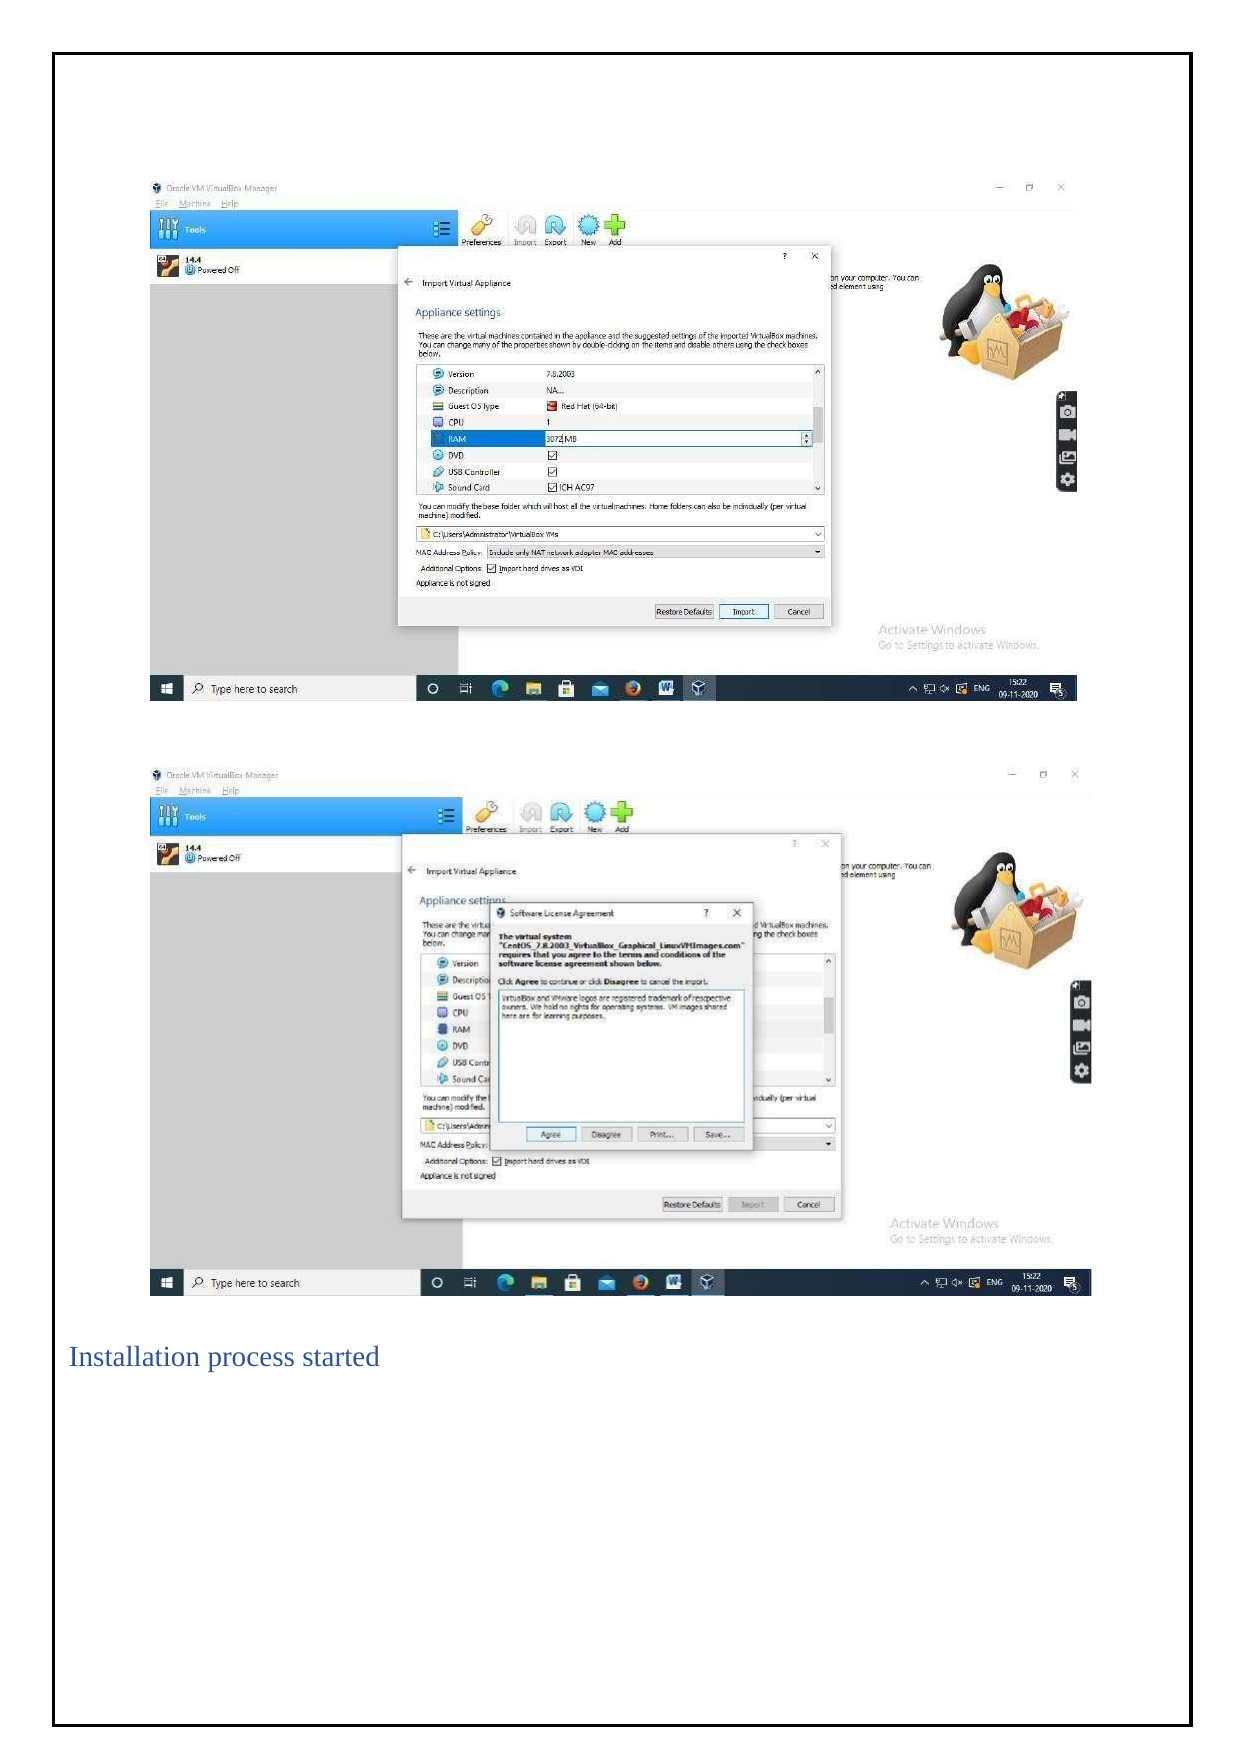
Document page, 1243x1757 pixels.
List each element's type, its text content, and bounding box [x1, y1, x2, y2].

picture [150, 767, 1092, 1296]
subtitle Installation process started [69, 1339, 1182, 1373]
picture [150, 181, 1077, 701]
